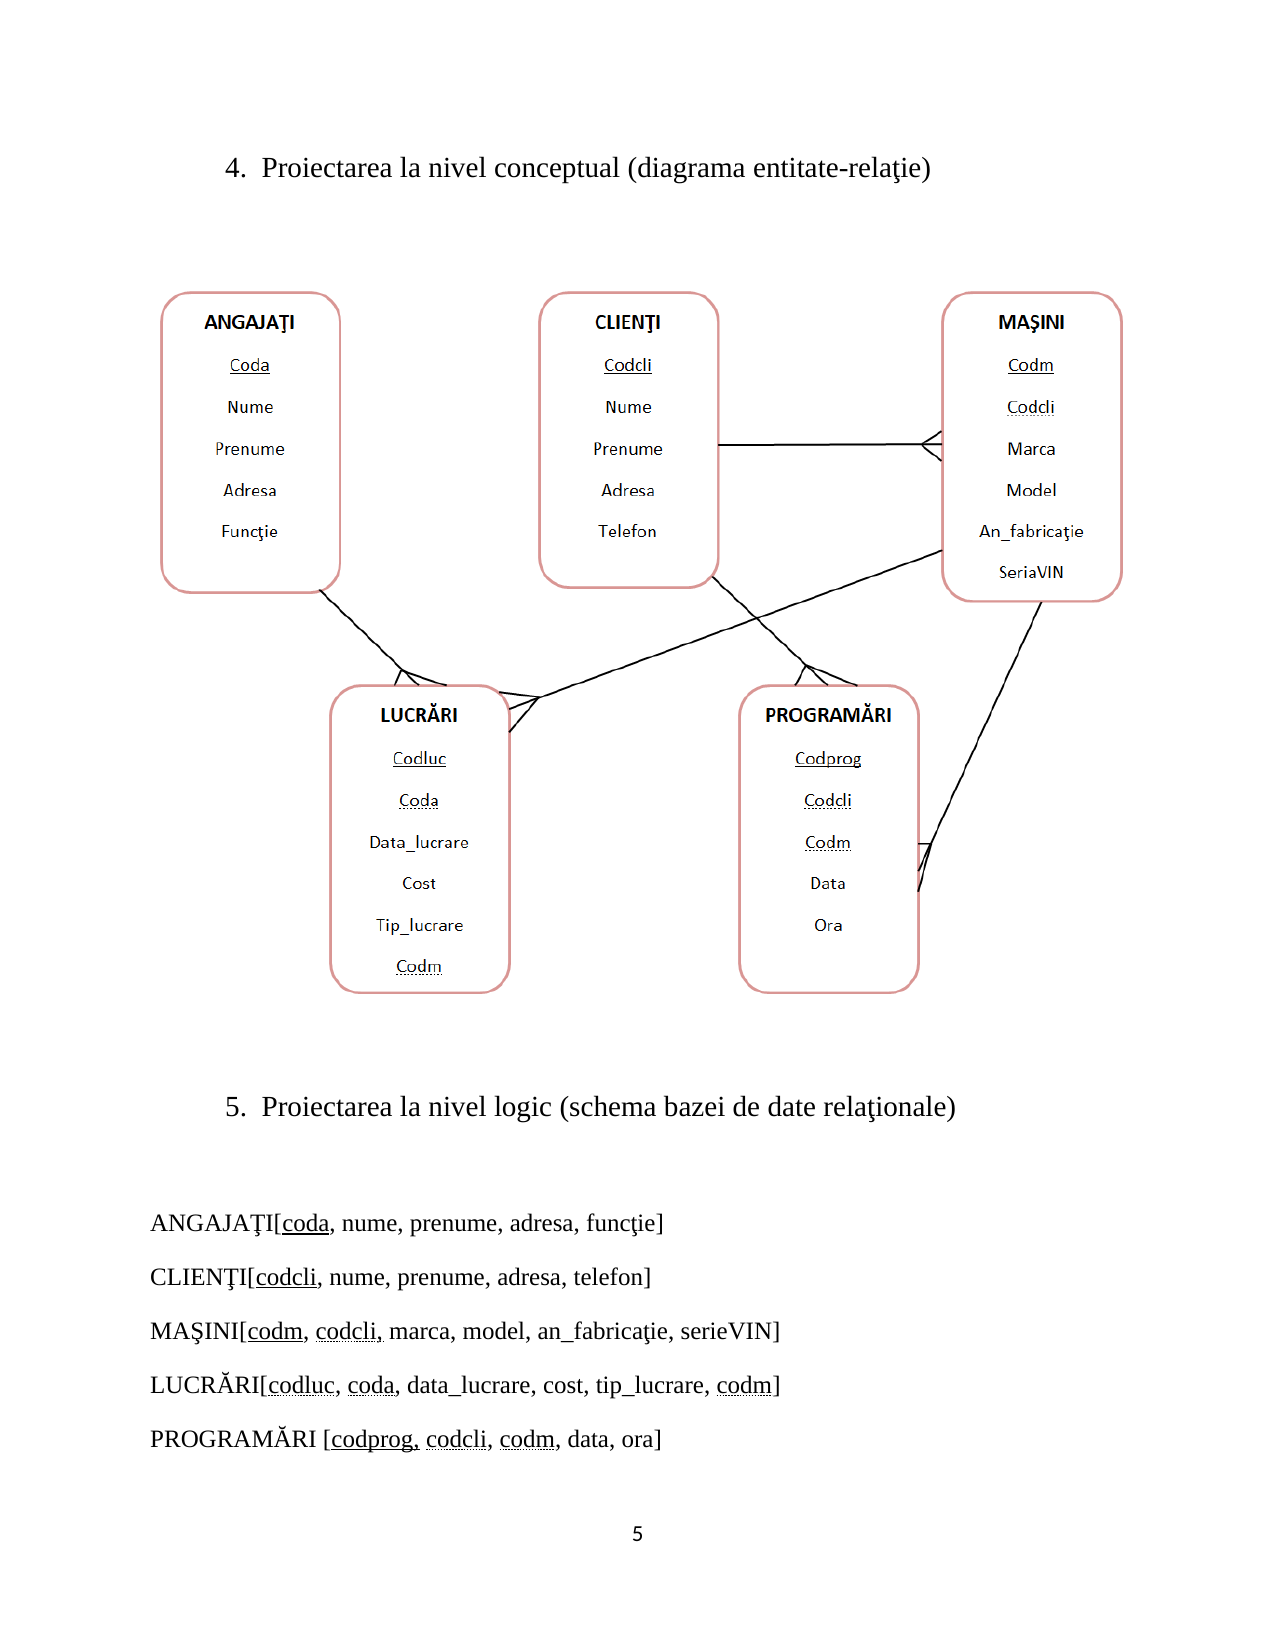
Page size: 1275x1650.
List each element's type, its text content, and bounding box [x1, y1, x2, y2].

text 4. Proiectarea la nivel conceptual (diagrama entitate-relaţie) [150, 150, 1125, 183]
picture [150, 268, 1127, 1005]
text 5. Proiectarea la nivel logic (schema bazei de date relaţionale) [150, 1089, 1125, 1123]
text LUCRĂRI[codluc, coda, data_lucrare, cost, tip_lucrare, codm] [150, 1370, 1125, 1398]
text CLIENŢI[codcli, nume, prenume, adresa, telefon] [150, 1262, 1125, 1291]
text ANGAJAŢI[coda, nume, prenume, adresa, funcţie] [150, 1208, 1125, 1237]
text MAŞINI[codm, codcli, marca, model, an_fabricaţie, serieVIN] [150, 1316, 1125, 1345]
text PROGRAMĂRI [codprog, codcli, codm, data, ora] [150, 1424, 1125, 1452]
